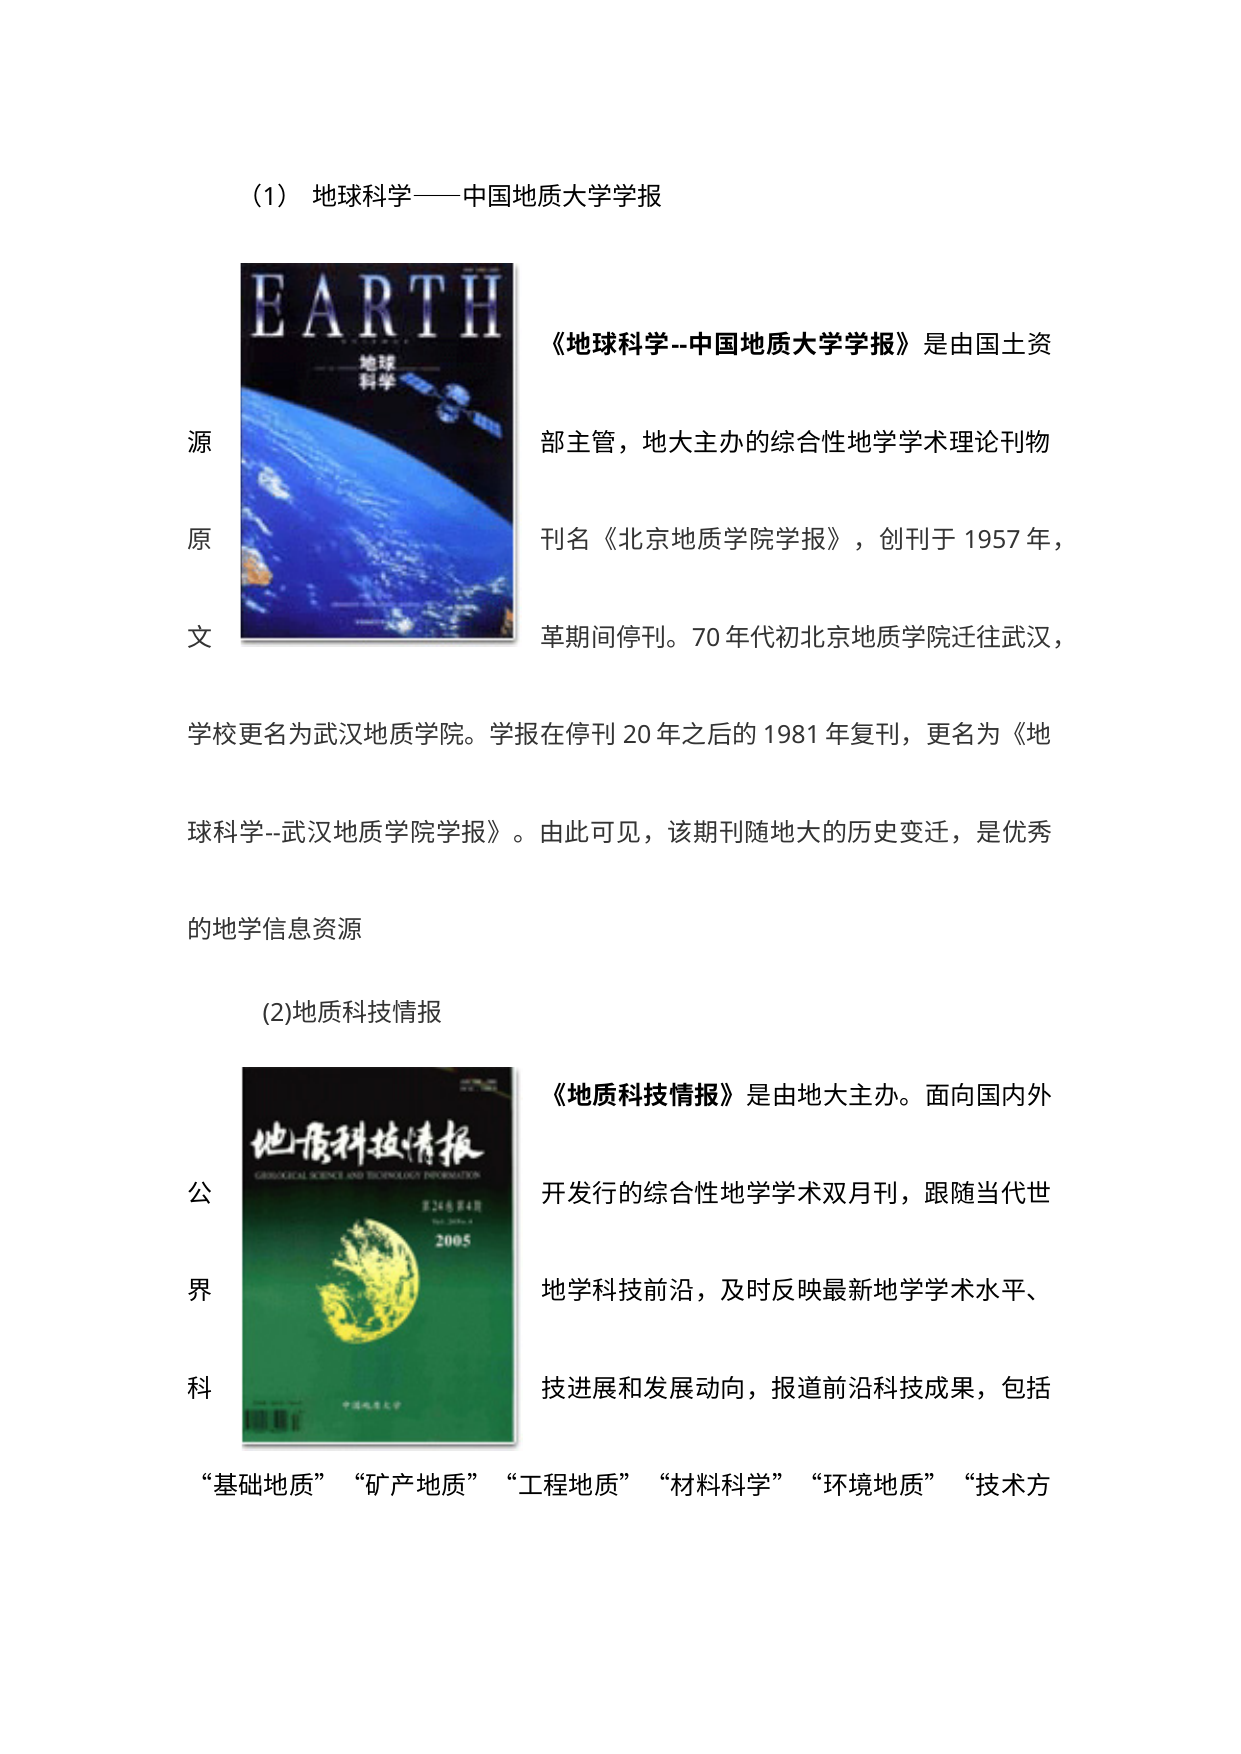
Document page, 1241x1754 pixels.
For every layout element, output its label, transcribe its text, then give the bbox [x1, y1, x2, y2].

picture [241, 1067, 523, 1451]
picture [240, 263, 522, 647]
list 地球科学——中国地质大学学报 [237, 162, 1053, 227]
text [187, 1061, 1053, 1516]
text 《地球科学--中国地质大学学报》是由国土资源部主管，地大主办的综合性地学学术理论刊物。原刊名《北京地质学院学报》，创刊于1957年，文革期间停刊。70年代初北京地质学院迁往武汉，学校更名为武汉地质学院。学报在停刊20年之后的1981年复刊，更名为《地球科学--武汉地质学院学报》。由此可见，该期刊随地大的历史变迁，是优秀的地学信息资源 [187, 310, 1053, 960]
text (2)地质科技情报 [187, 978, 1053, 1043]
